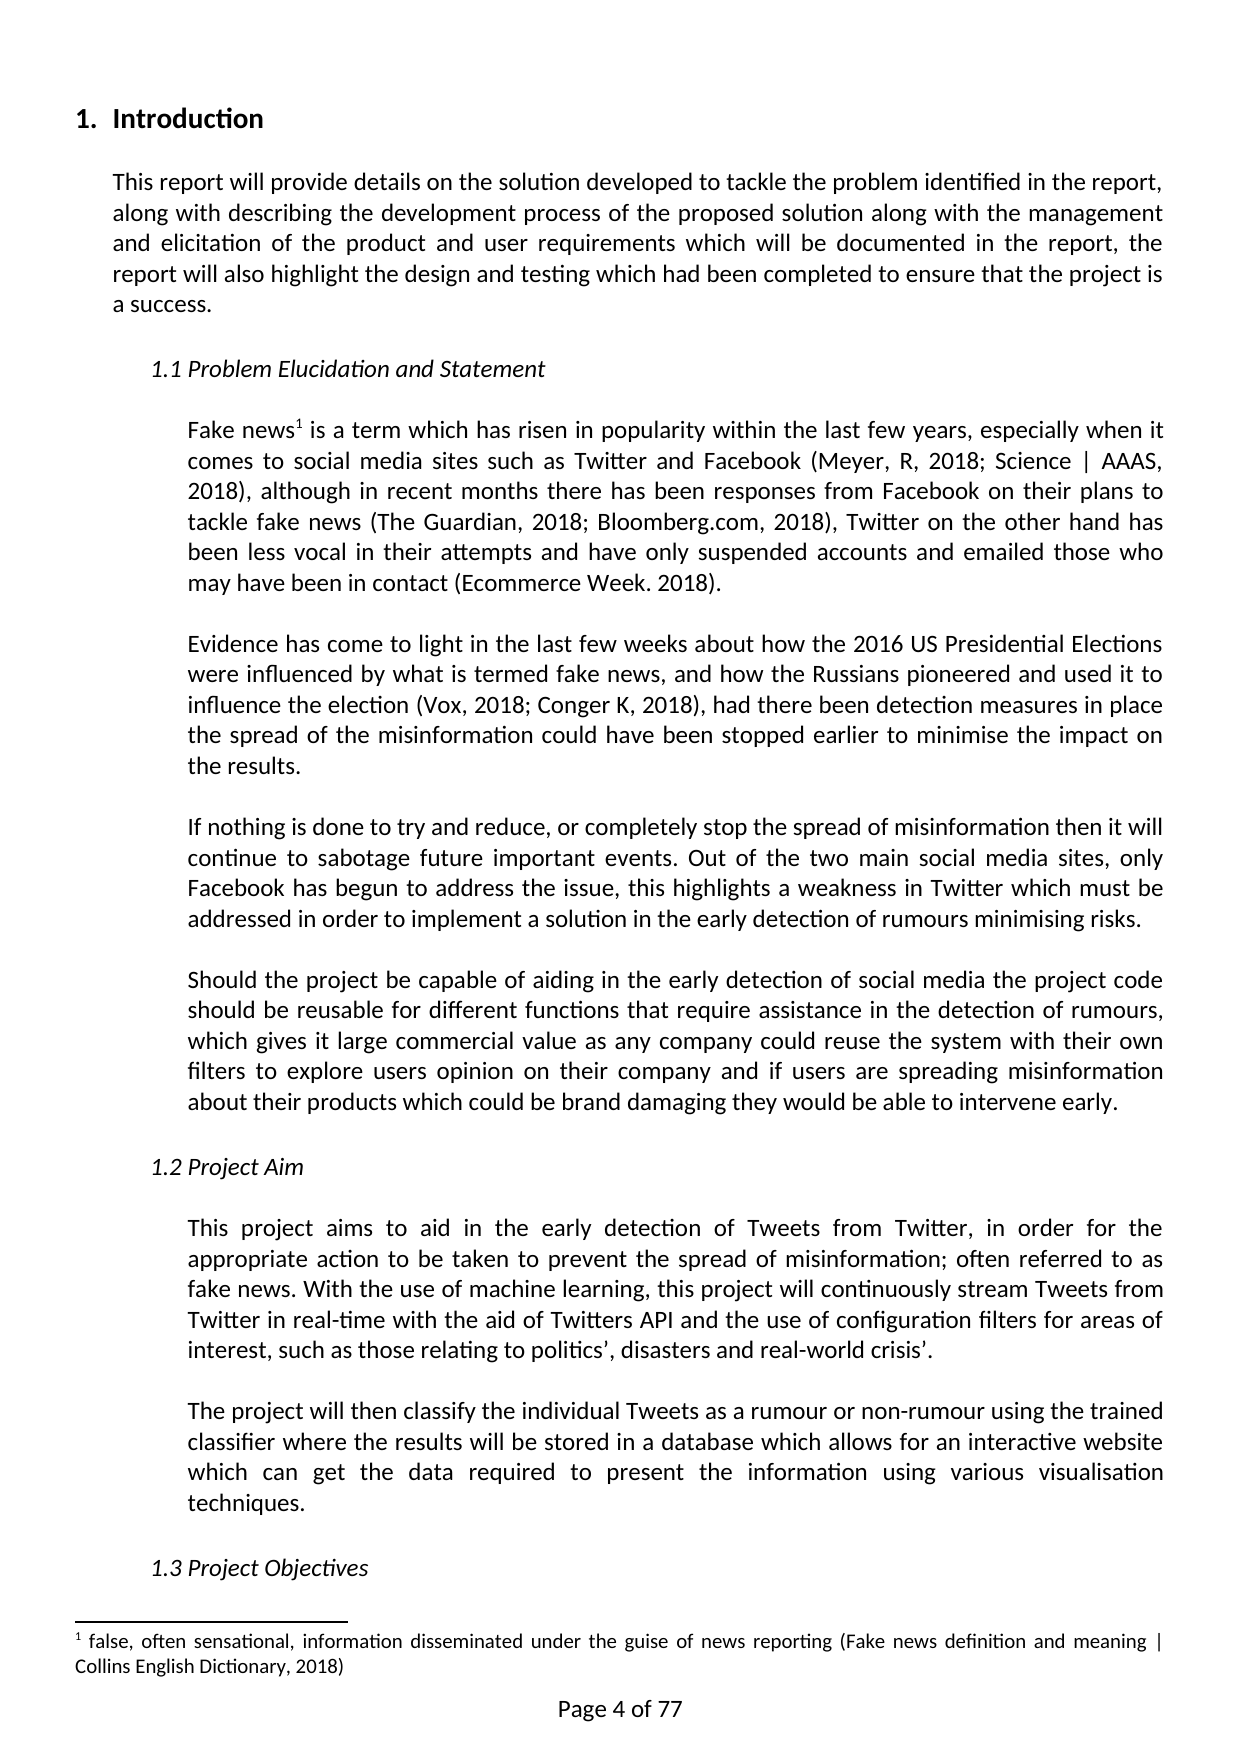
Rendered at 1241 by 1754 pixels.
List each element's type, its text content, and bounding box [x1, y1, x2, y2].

text Evidence has come to light in the last few weeks about how the 2016 US Presidential Elections were influenced by what is termed fake news, and how the Russians pioneered and used it to influence the election (Vox, 2018; Conger K, 2018), had there been detection measures in place the spread of the misinformation could have been stopped earlier to minimise the impact on the results. [187, 628, 1165, 781]
text Fake news is a term which has risen in popularity within the last few years, especially when it comes to social media sites such as Twitter and Facebook (Meyer, R, 2018; Science | AAAS, 2018), although in recent months there has been responses from Facebook on their plans to tackle fake news (The Guardian, 2018; Bloomberg.com, 2018), Twitter on the other hand has been less vocal in their attempts and have only suspended accounts and emailed those who may have been in contact (Ecommerce Week. 2018). [187, 414, 1165, 598]
text This project aims to aid in the early detection of Tweets from Twitter, in order for the appropriate action to be taken to prevent the spread of misinformation; often referred to as fake news. With the use of machine learning, this project will continuously stream Tweets from Twitter in real-time with the aid of Twitters API and the use of configuration filters for areas of interest, such as those relating to politics’, disasters and real-world crisis’. [187, 1212, 1165, 1365]
subtitle Introduction [75, 100, 1165, 136]
subtitle Project Objectives [150, 1552, 1165, 1583]
text Should the project be capable of aiding in the early detection of social media the project code should be reusable for different functions that require assistance in the detection of rumours, which gives it large commercial value as any company could reuse the system with their own filters to explore users opinion on their company and if users are spreading misinformation about their products which could be brand damaging they would be able to intervene early. [187, 964, 1165, 1116]
text The project will then classify the individual Tweets as a rumour or non-rumour using the trained classifier where the results will be stored in a database which allows for an interactive website which can get the data required to present the information using various visualisation techniques. [187, 1395, 1165, 1517]
text This report will provide details on the solution developed to tackle the problem identified in the report, along with describing the development process of the proposed solution along with the management and elicitation of the product and user requirements which will be documented in the report, the report will also highlight the design and testing which had been completed to ensure that the project is a success. [112, 166, 1165, 319]
text If nothing is done to try and reduce, or completely stop the spread of misinformation then it will continue to sabotage future important events. Out of the two main social media sites, only Facebook has begun to address the issue, this highlights a weakness in Twitter which must be addressed in order to implement a solution in the early detection of rumours minimising risks. [187, 811, 1165, 933]
subtitle Problem Elucidation and Statement [150, 353, 1165, 384]
subtitle Project Aim [150, 1151, 1165, 1182]
